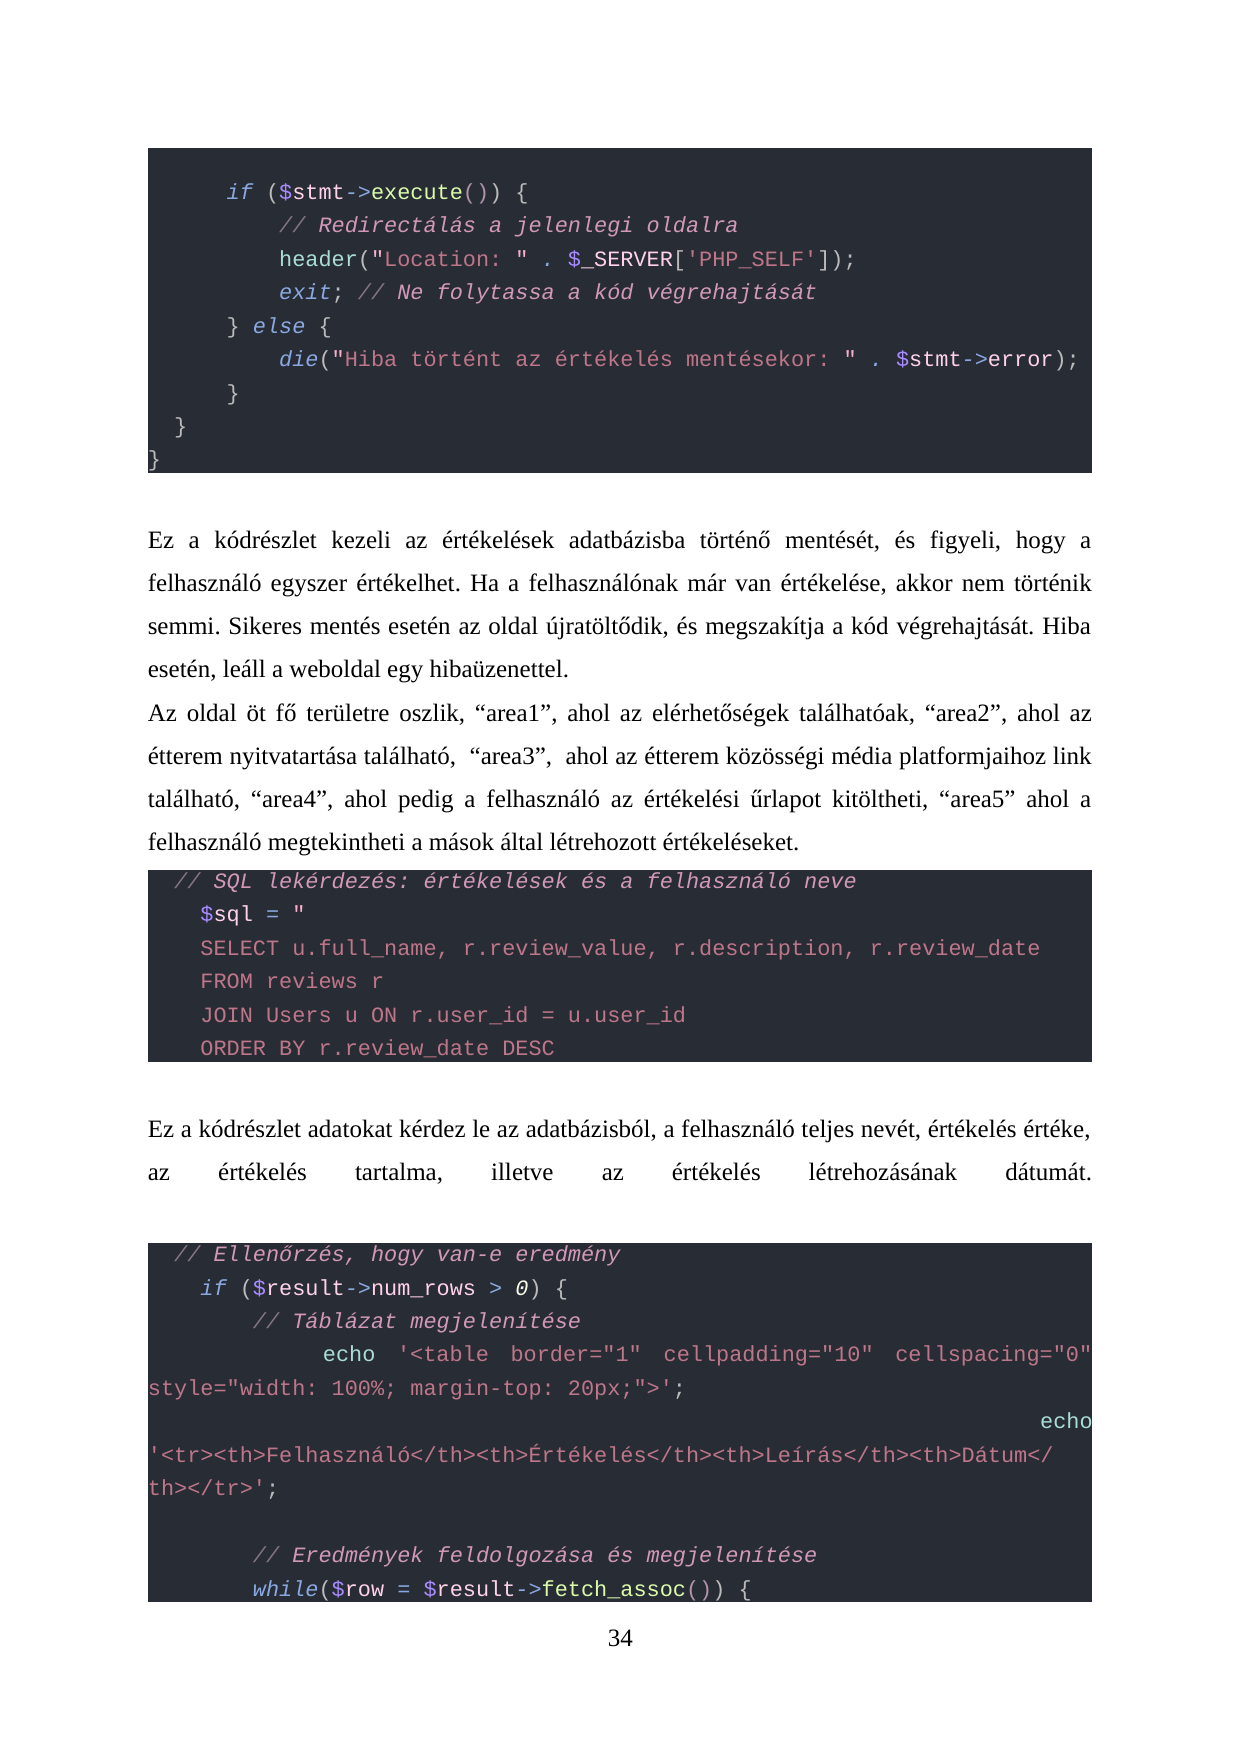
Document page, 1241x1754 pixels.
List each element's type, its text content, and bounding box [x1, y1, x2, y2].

text // Redirectálás a jelenlegi oldalra [148, 214, 1092, 239]
text // SQL lekérdezés: értékelések és a felhasználó neve [148, 870, 1092, 895]
text // Táblázat megjelenítése [148, 1310, 1092, 1335]
text // Ellenőrzés, hogy van-e eredmény [148, 1243, 1092, 1268]
text Ez a kódrészlet adatokat kérdez le az adatbázisból, a felhasználó teljes nevét, értékelés értéke, az értékelés tartalma, illetve az értékelés létrehozásának dátumát. [148, 1114, 1092, 1229]
text } [148, 415, 1092, 440]
text echo '<table border="1" cellpadding="10" cellspacing="0" style="width: 100%; margin-top: 20px;">'; [148, 1344, 1092, 1402]
text Ez a kódrészlet kezeli az értékelések adatbázisba történő mentését, és figyeli, hogy a felhasználó egyszer értékelhet. Ha a felhasználónak már van értékelése, akkor nem történik semmi. Sikeres mentés esetén az oldal újratöltődik, és megszakítja a kód végrehajtását. Hiba esetén, leáll a weboldal egy hibaüzenettel. [148, 525, 1092, 683]
text echo '<tr><th>Felhasználó</th><th>Értékelés</th><th>Leírás</th><th>Dátum</th></tr>'; [148, 1411, 1092, 1502]
text } [148, 449, 1092, 473]
text $sql = " [148, 904, 1092, 928]
text } else { [148, 315, 1092, 340]
text FROM reviews r [148, 971, 1092, 995]
text if ($stmt->execute()) { [148, 181, 1092, 206]
text SELECT u.full_name, r.review_value, r.description, r.review_date [148, 937, 1092, 962]
text while($row = $result->fetch_assoc()) { [148, 1578, 1092, 1602]
text die("Hiba történt az értékelés mentésekor: " . $stmt->error); [148, 348, 1092, 373]
text if ($result->num_rows > 0) { [148, 1277, 1092, 1302]
text exit; // Ne folytassa a kód végrehajtását [148, 281, 1092, 306]
text Az oldal öt fő területre oszlik, “area1”, ahol az elérhetőségek találhatóak, “area2”, ahol az étterem nyitvatartása található, “area3”, ahol az étterem közösségi média platformjaihoz link található, “area4”, ahol pedig a felhasználó az értékelési űrlapot kitöltheti, “area5” ahol a felhasználó megtekintheti a mások által létrehozott értékeléseket. [148, 698, 1092, 856]
text ORDER BY r.review_date DESC [148, 1037, 1092, 1062]
text header("Location: " . $_SERVER['PHP_SELF']); [148, 248, 1092, 273]
text JOIN Users u ON r.user_id = u.user_id [148, 1004, 1092, 1029]
text // Eredmények feldolgozása és megjelenítése [148, 1544, 1092, 1569]
text } [148, 382, 1092, 407]
